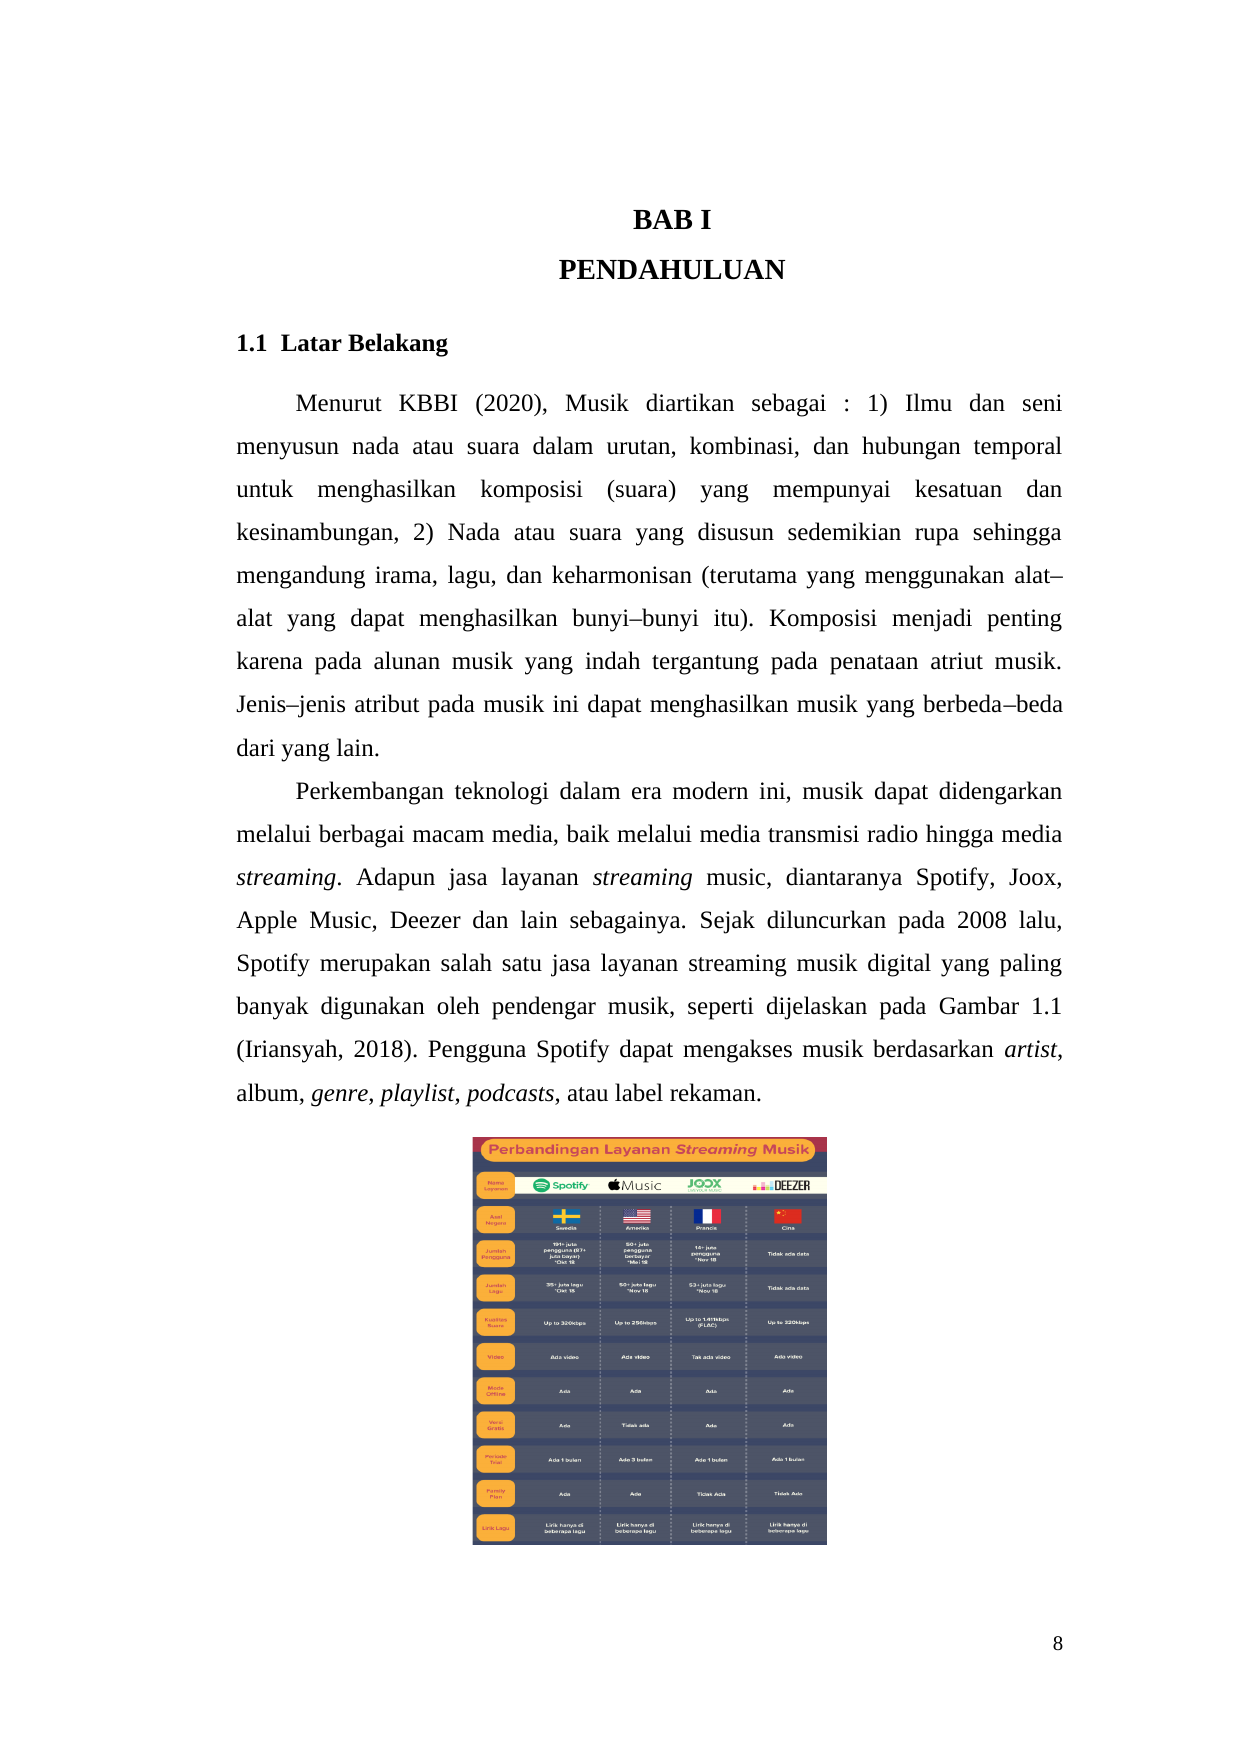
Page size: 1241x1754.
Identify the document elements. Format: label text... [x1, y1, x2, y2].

picture [472, 1137, 827, 1545]
subtitle BAB I [281, 202, 1063, 236]
subtitle Latar Belakang [236, 328, 1063, 357]
subtitle PENDAHULUAN [281, 252, 1063, 286]
text Perkembangan teknologi dalam era modern ini, musik dapat didengarkan melalui berbagai macam media, baik melalui media transmisi radio hingga media streaming. Adapun jasa layanan streaming music, diantaranya Spotify, Joox, Apple Music, Deezer dan lain sebagainya. Sejak diluncurkan pada 2008 lalu, Spotify merupakan salah satu jasa layanan streaming musik digital yang paling banyak digunakan oleh pendengar musik, seperti dijelaskan pada Gambar 1.1 (Iriansyah, 2018). Pengguna Spotify dapat mengakses musik berdasarkan artist, album, genre, playlist, podcasts, atau label rekaman. [236, 776, 1063, 1106]
text Menurut KBBI (2020), Musik diartikan sebagai : 1) Ilmu dan seni menyusun nada atau suara dalam urutan, kombinasi, dan hubungan temporal untuk menghasilkan komposisi (suara) yang mempunyai kesatuan dan kesinambungan, 2) Nada atau suara yang disusun sedemikian rupa sehingga mengandung irama, lagu, dan keharmonisan (terutama yang menggunakan alat–alat yang dapat menghasilkan bunyi–bunyi itu). Komposisi menjadi penting karena pada alunan musik yang indah tergantung pada penataan atriut musik. Jenis–jenis atribut pada musik ini dapat menghasilkan musik yang berbeda–beda dari yang lain. [236, 388, 1063, 761]
